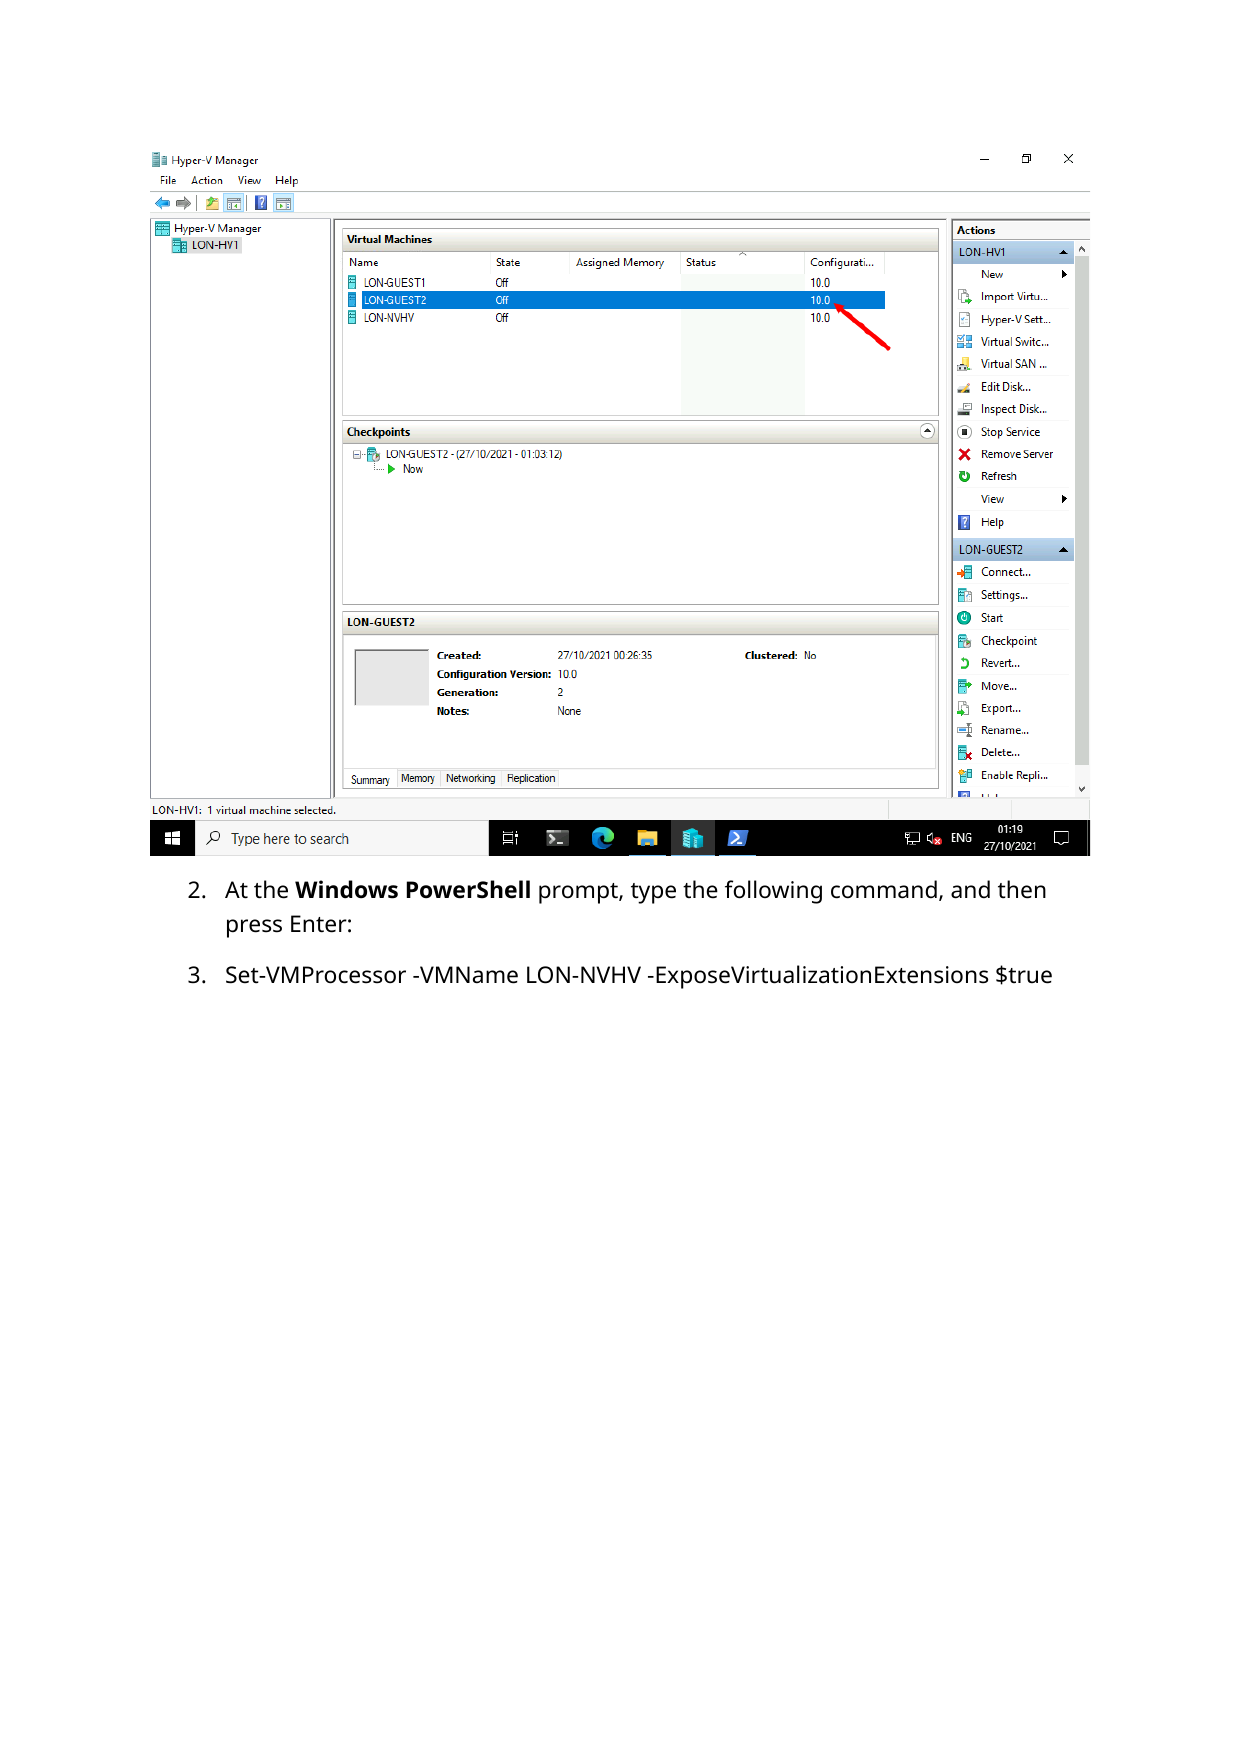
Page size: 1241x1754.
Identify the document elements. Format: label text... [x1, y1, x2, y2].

list Set-VMProcessor -VMName LON-NVHV -ExposeVirtualizationExtensions $true [187, 958, 1090, 990]
list At the Windows PowerShell prompt, type the following command, and then press Enter: [187, 874, 1090, 939]
picture [150, 150, 1091, 856]
